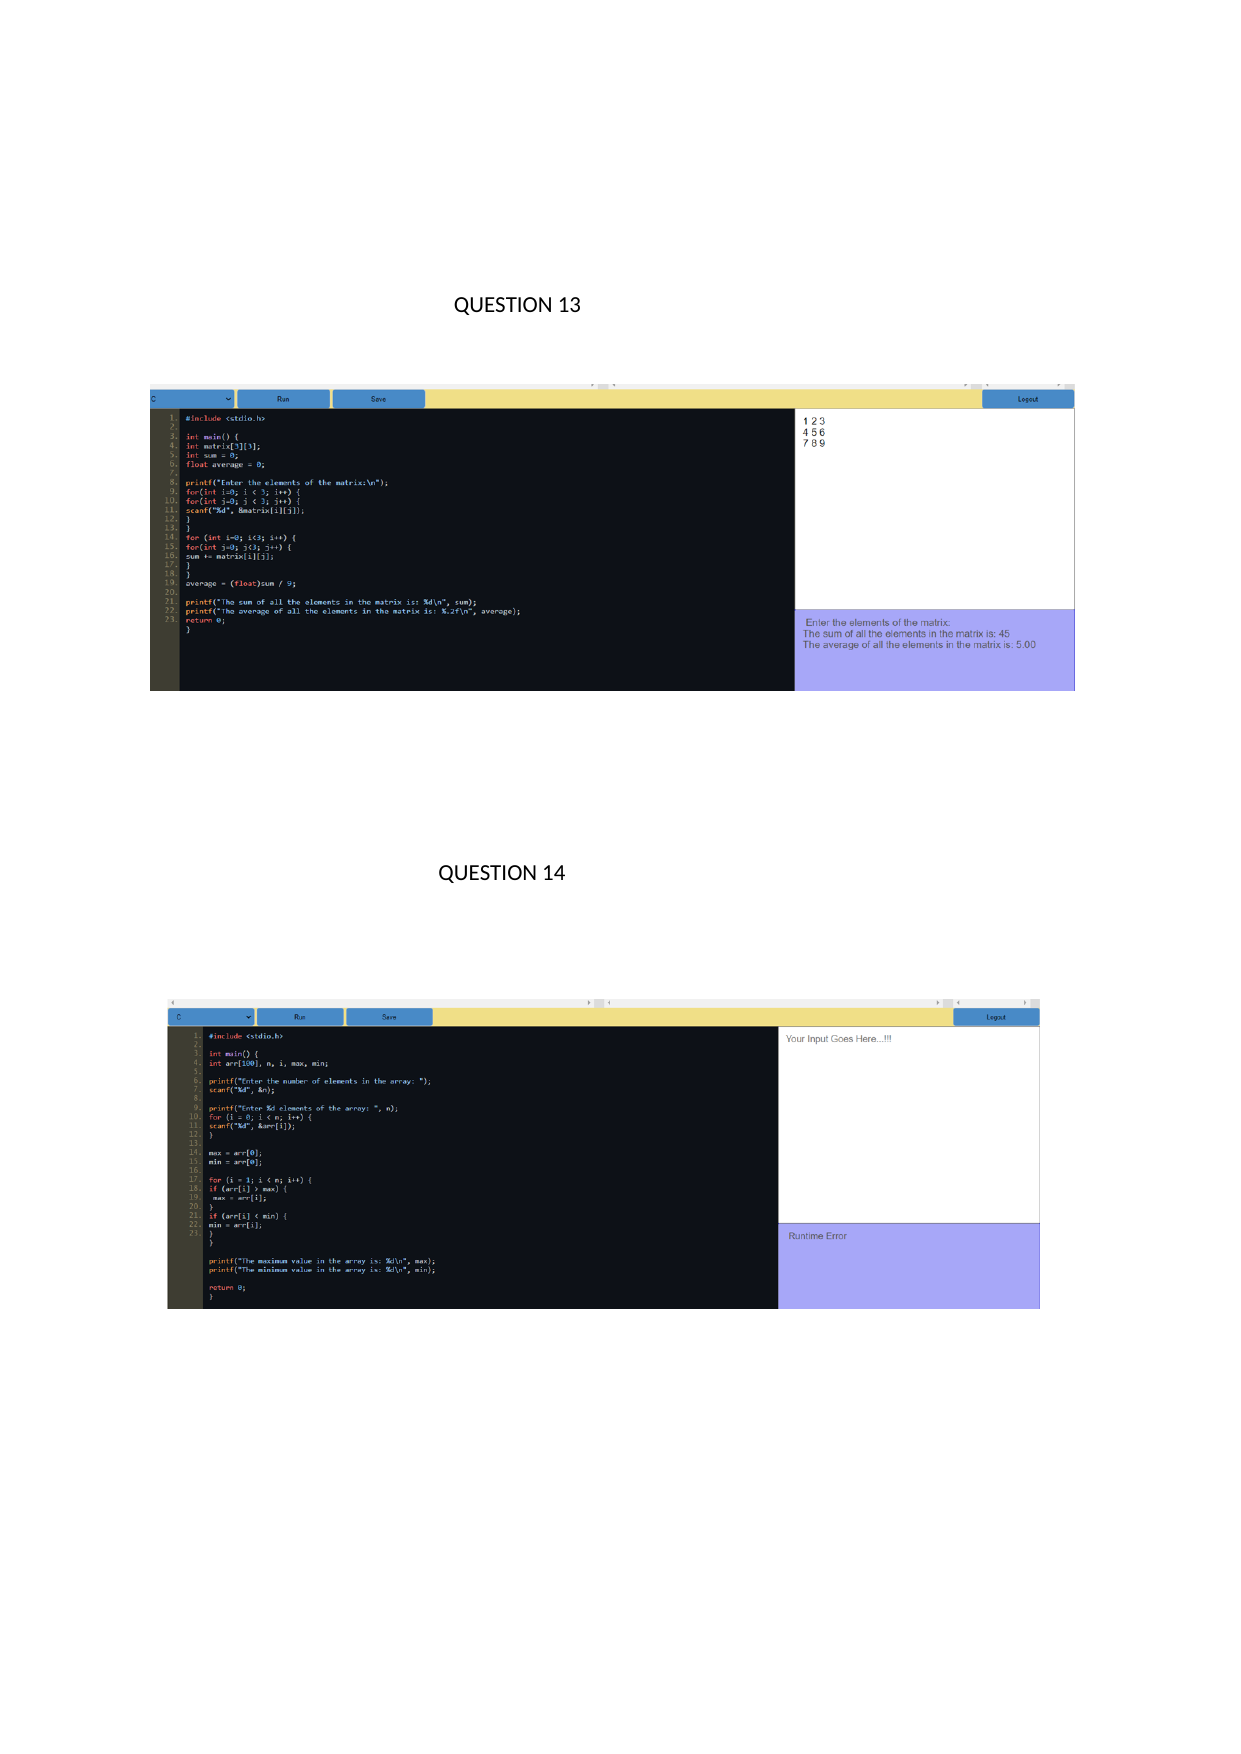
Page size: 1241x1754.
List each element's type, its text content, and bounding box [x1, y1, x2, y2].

text QUESTION 13 [150, 291, 1090, 319]
picture [150, 384, 1088, 699]
text QUESTION 14 [150, 858, 1090, 886]
picture [150, 999, 1063, 1324]
